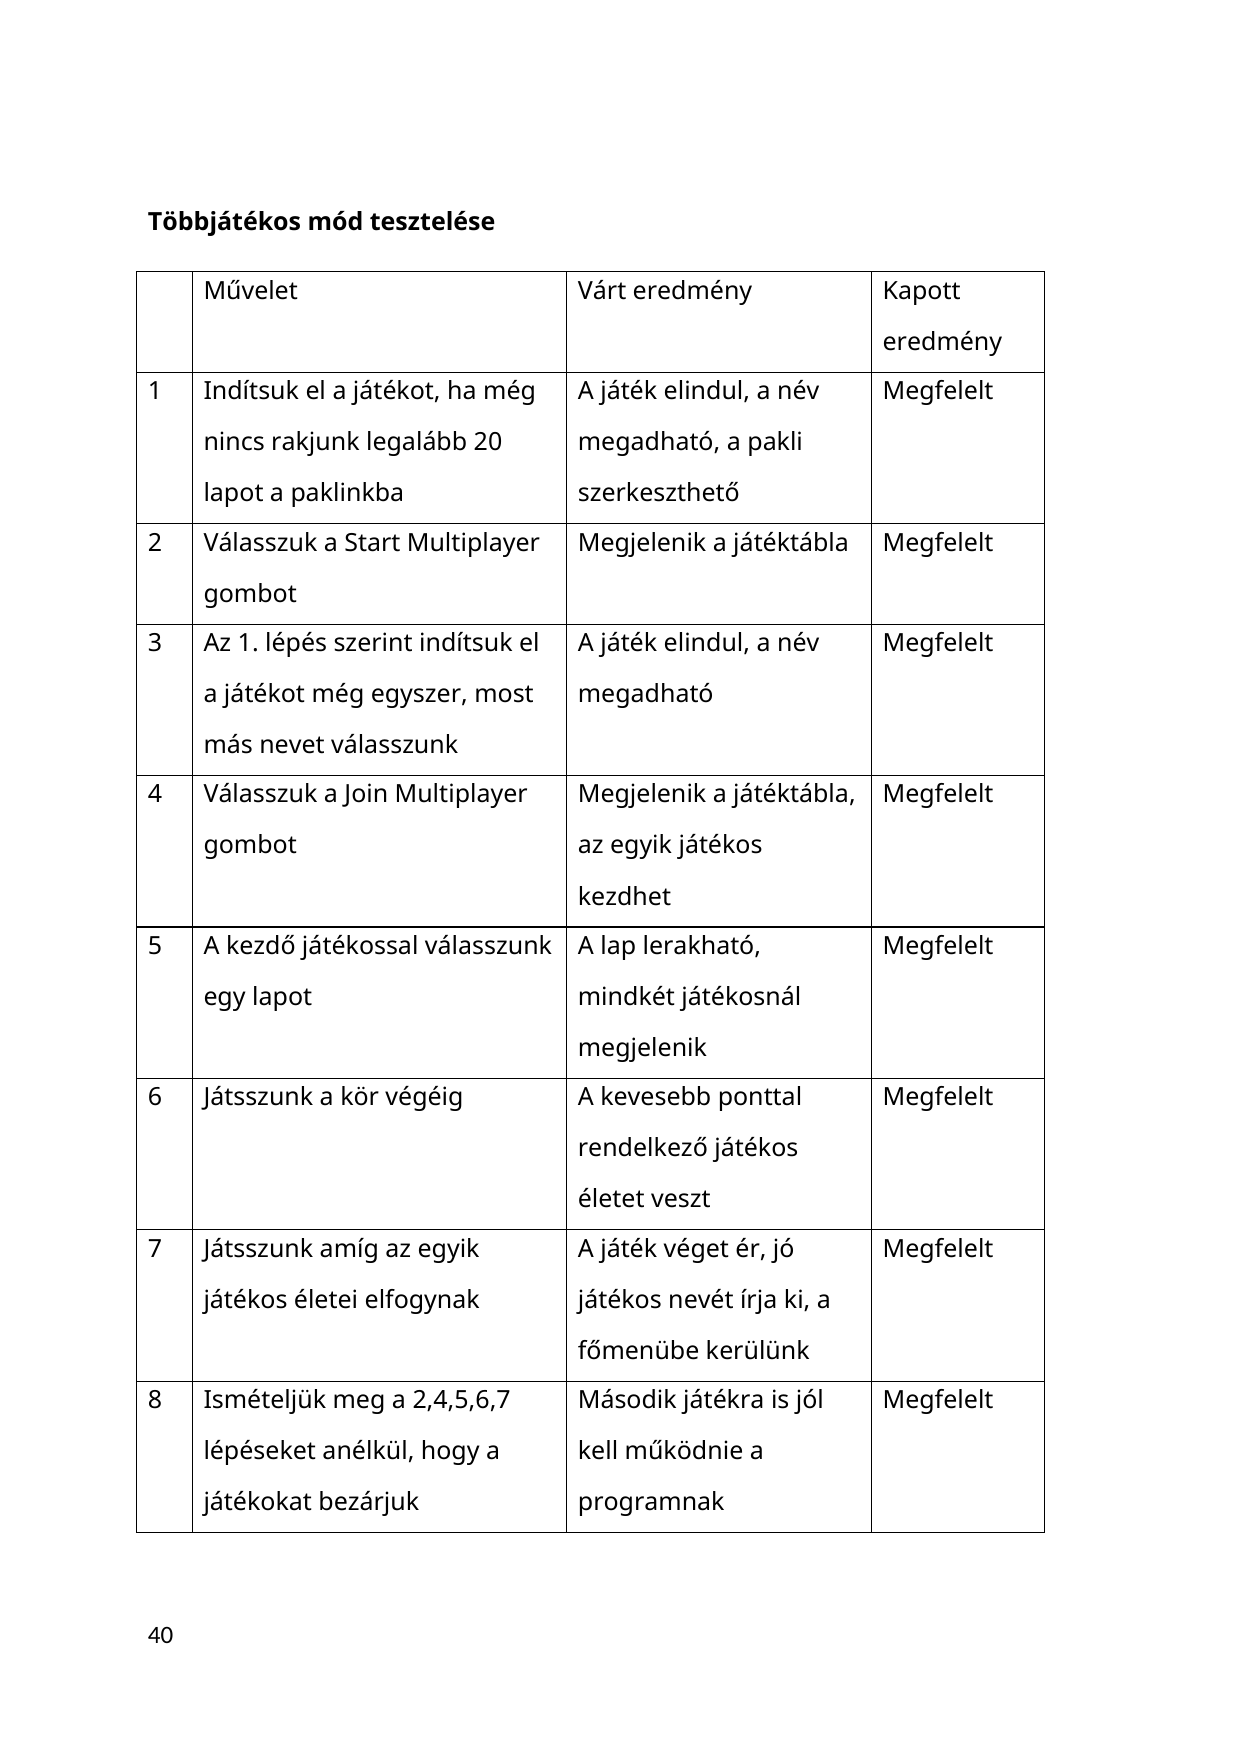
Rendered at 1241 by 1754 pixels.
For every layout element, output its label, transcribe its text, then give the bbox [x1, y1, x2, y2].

table_cell A játék elindul, a név megadható, a pakli szerkeszthető [567, 373, 871, 523]
table_cell 2 [137, 524, 192, 623]
table_cell A kevesebb ponttal rendelkező játékos életet veszt [567, 1079, 871, 1229]
table_cell Játsszunk amíg az egyik játékos életei elfogynak [193, 1230, 566, 1381]
table_cell Játsszunk a kör végéig [193, 1079, 566, 1229]
table_cell Megfelelt [872, 373, 1044, 523]
table_cell Az 1. lépés szerint indítsuk el a játékot még egyszer, most más nevet válasszunk [193, 625, 566, 775]
table_cell Megfelelt [872, 625, 1044, 775]
table_cell Ismételjük meg a 2,4,5,6,7 lépéseket anélkül, hogy a játékokat bezárjuk [193, 1382, 566, 1532]
table_cell A lap lerakható, mindkét játékosnál megjelenik [567, 928, 871, 1078]
table_cell 5 [137, 928, 192, 1078]
table_cell Válasszuk a Join Multiplayer gombot [193, 776, 566, 926]
table_cell Megjelenik a játéktábla [567, 524, 871, 623]
table_cell Megfelelt [872, 928, 1044, 1078]
table_cell A játék elindul, a név megadható [567, 625, 871, 775]
text Többjátékos mód tesztelése [148, 203, 1033, 238]
table_cell Megfelelt [872, 1079, 1044, 1229]
table_cell Megfelelt [872, 776, 1044, 926]
table_cell A játék véget ér, jó játékos nevét írja ki, a főmenübe kerülünk [567, 1230, 871, 1381]
table_header Művelet [193, 272, 566, 372]
table_cell 3 [137, 625, 192, 775]
table_header Várt eredmény [567, 272, 871, 372]
table_cell 4 [137, 776, 192, 926]
table_cell Megfelelt [872, 524, 1044, 623]
table_cell 8 [137, 1382, 192, 1532]
table_header [137, 272, 192, 372]
table_cell 6 [137, 1079, 192, 1229]
table_cell Megfelelt [872, 1230, 1044, 1381]
table_cell Megjelenik a játéktábla, az egyik játékos kezdhet [567, 776, 871, 926]
table_cell Indítsuk el a játékot, ha még nincs rakjunk legalább 20 lapot a paklinkba [193, 373, 566, 523]
table_cell Megfelelt [872, 1382, 1044, 1532]
table_header Kapott eredmény [872, 272, 1044, 372]
table_cell A kezdő játékossal válasszunk egy lapot [193, 928, 566, 1078]
table_cell 1 [137, 373, 192, 523]
table_cell Válasszuk a Start Multiplayer gombot [193, 524, 566, 623]
table_cell Második játékra is jól kell működnie a programnak [567, 1382, 871, 1532]
table_cell 7 [137, 1230, 192, 1381]
